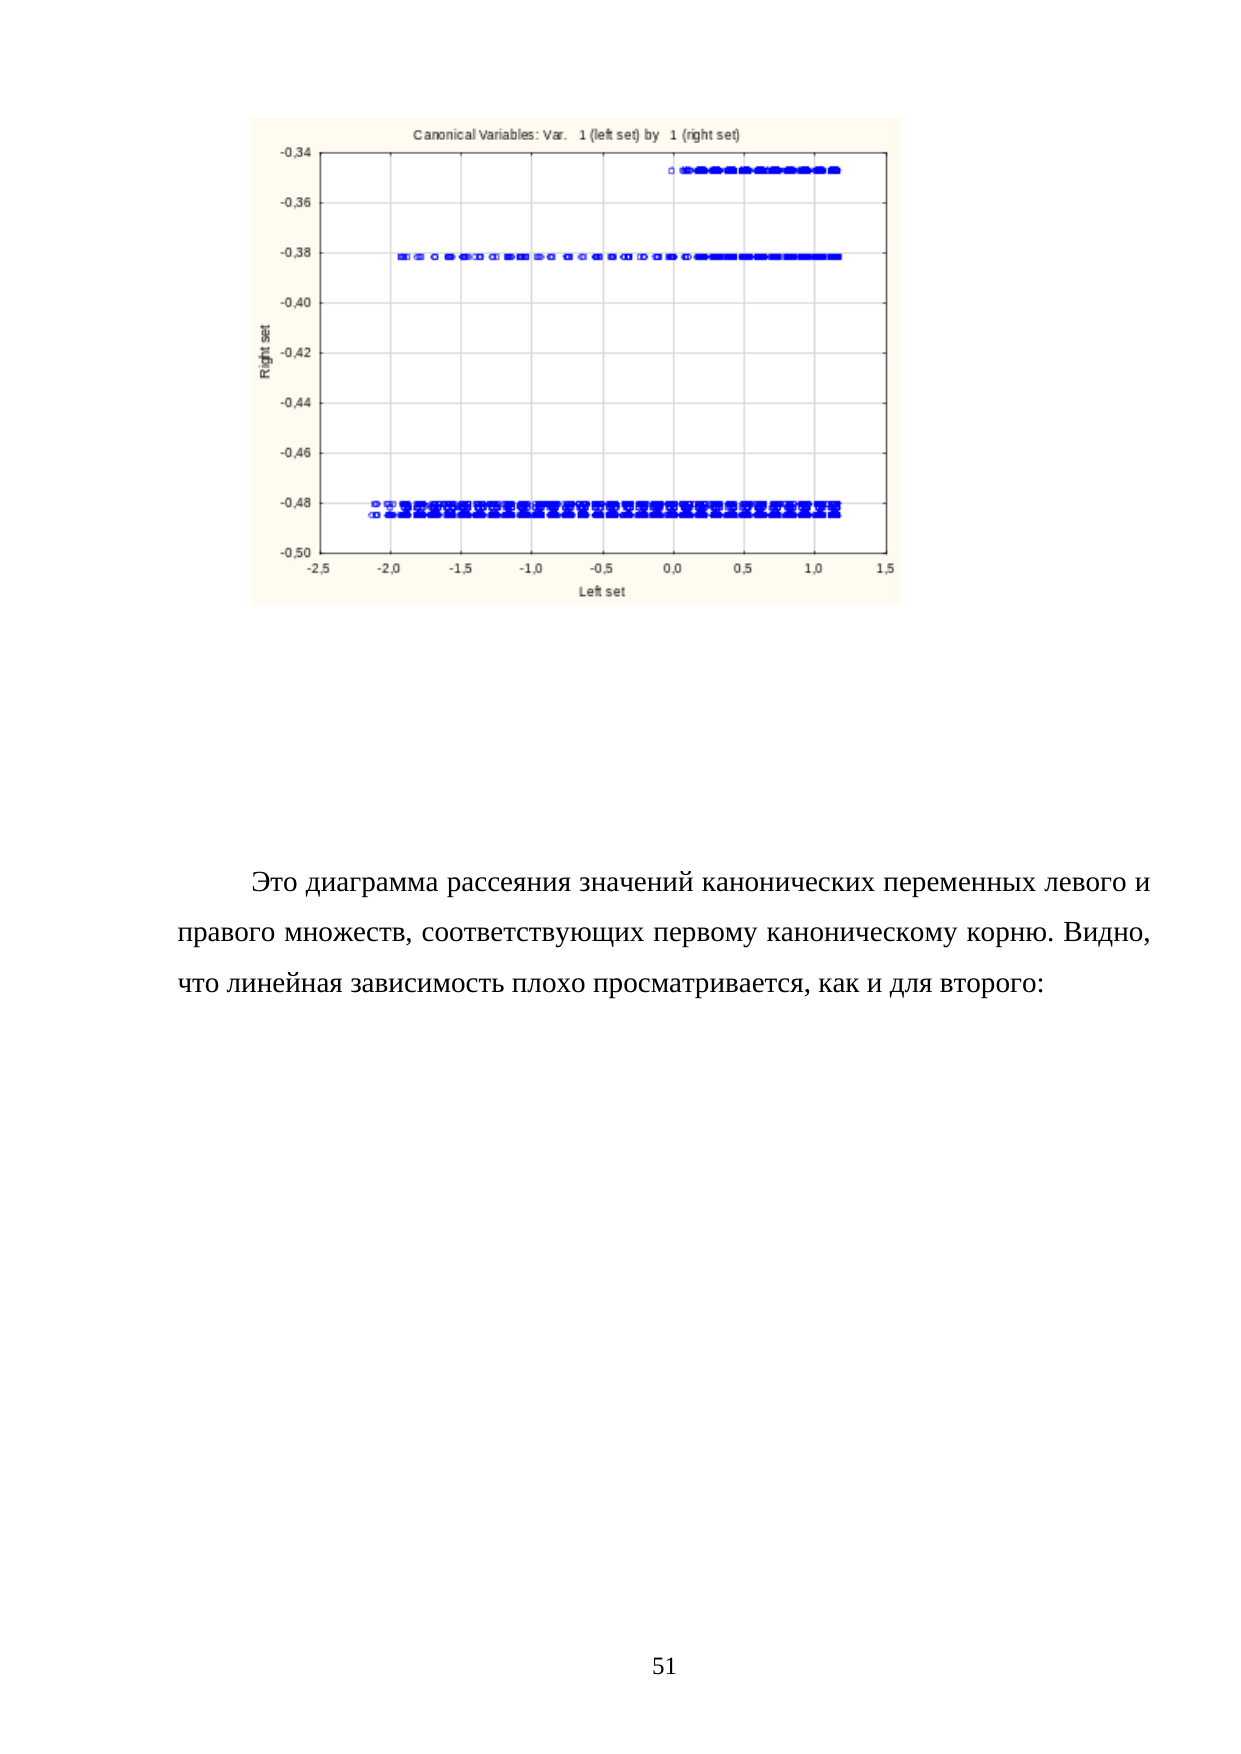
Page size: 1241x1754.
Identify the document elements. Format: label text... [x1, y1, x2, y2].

text Это диаграмма рассеяния значений канонических переменных левого и правого множеств, соответствующих первому каноническому корню. Видно, что линейная зависимость плохо просматривается, как и для второго: [177, 864, 1152, 998]
